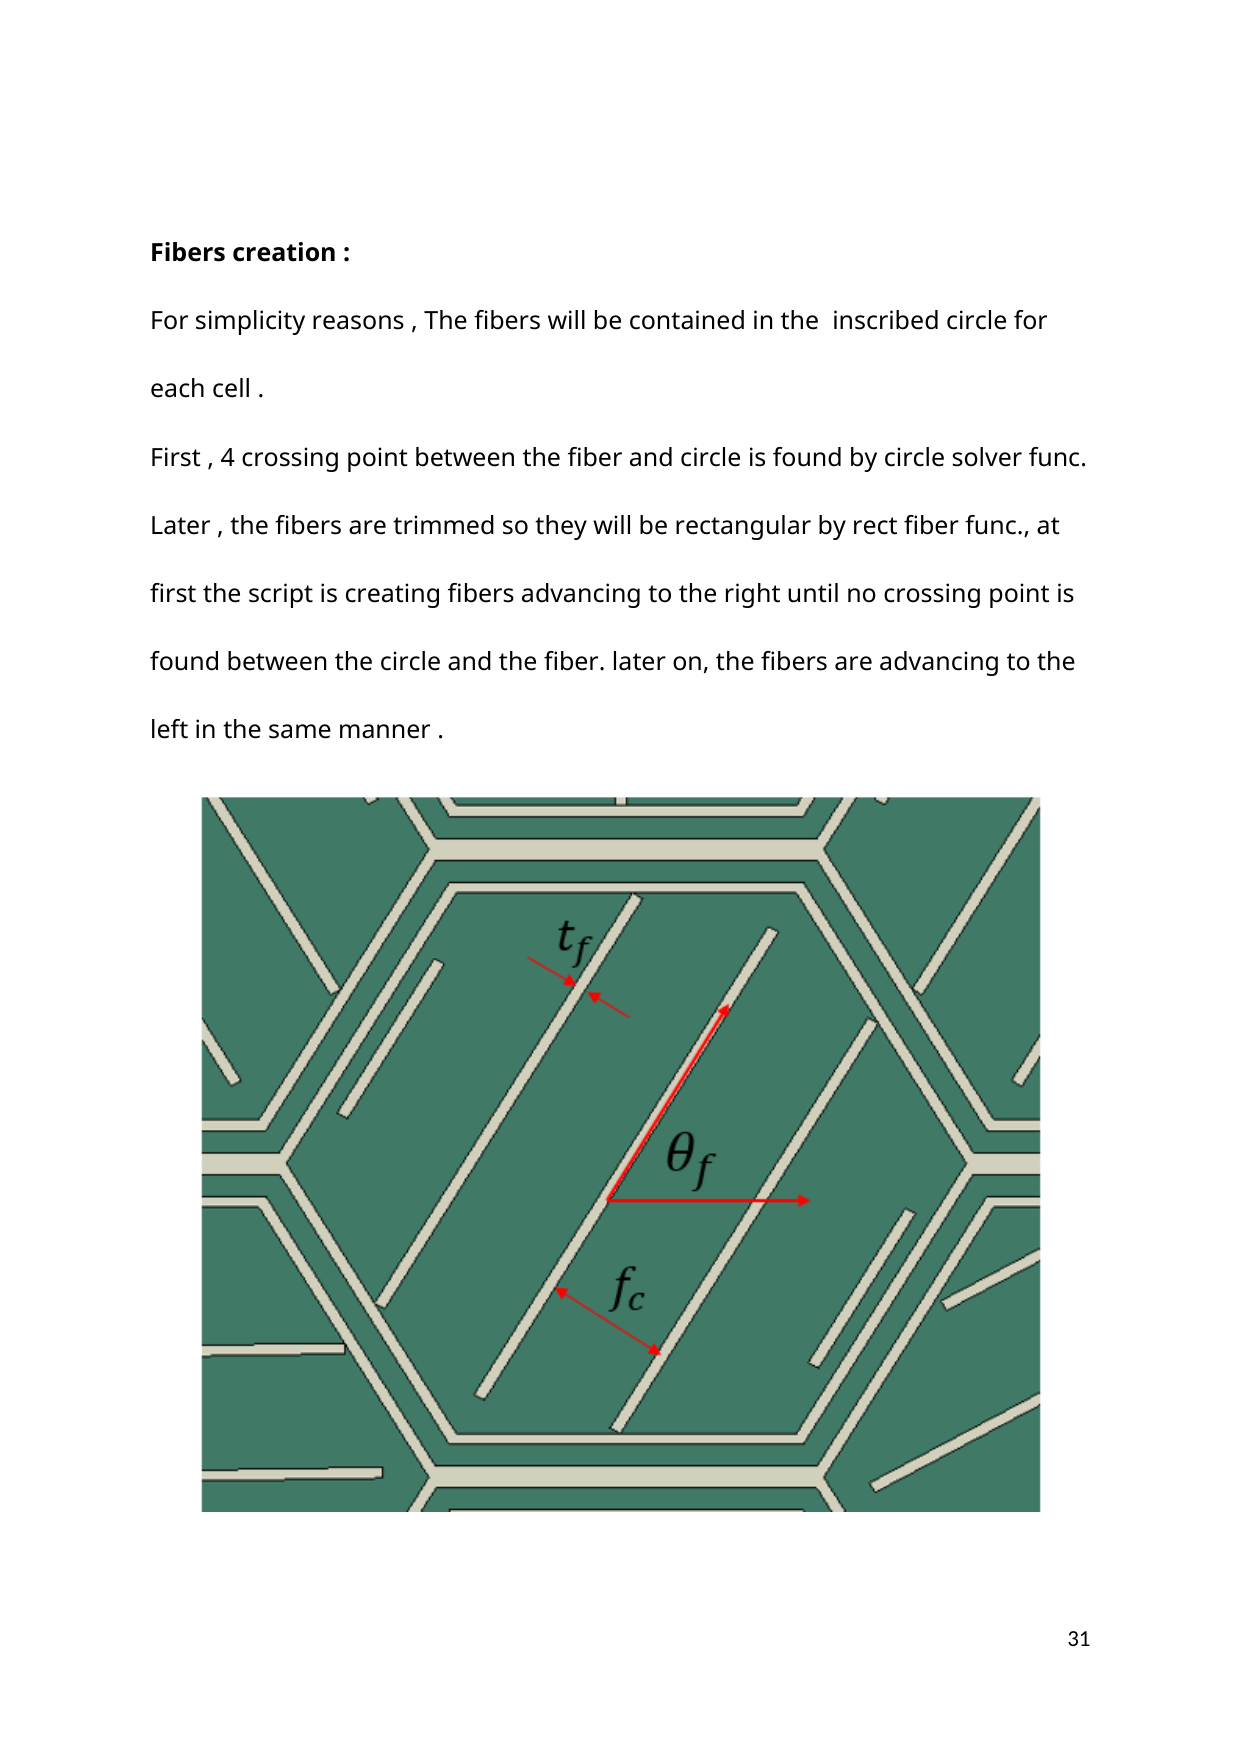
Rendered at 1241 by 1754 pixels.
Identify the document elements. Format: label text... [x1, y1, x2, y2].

picture [199, 796, 1042, 1512]
text Fibers creation : For simplicity reasons , The fibers will be contained in the inscribed circle for each cell . First , 4 crossing point between the fiber and circle is found by circle solver func. Later , the fibers are trimmed so they will be rectangular by rect fiber func., at first the script is creating fibers advancing to the right until no crossing point is found between the circle and the fiber. later on, the fibers are advancing to the left in the same manner . [150, 235, 1090, 746]
